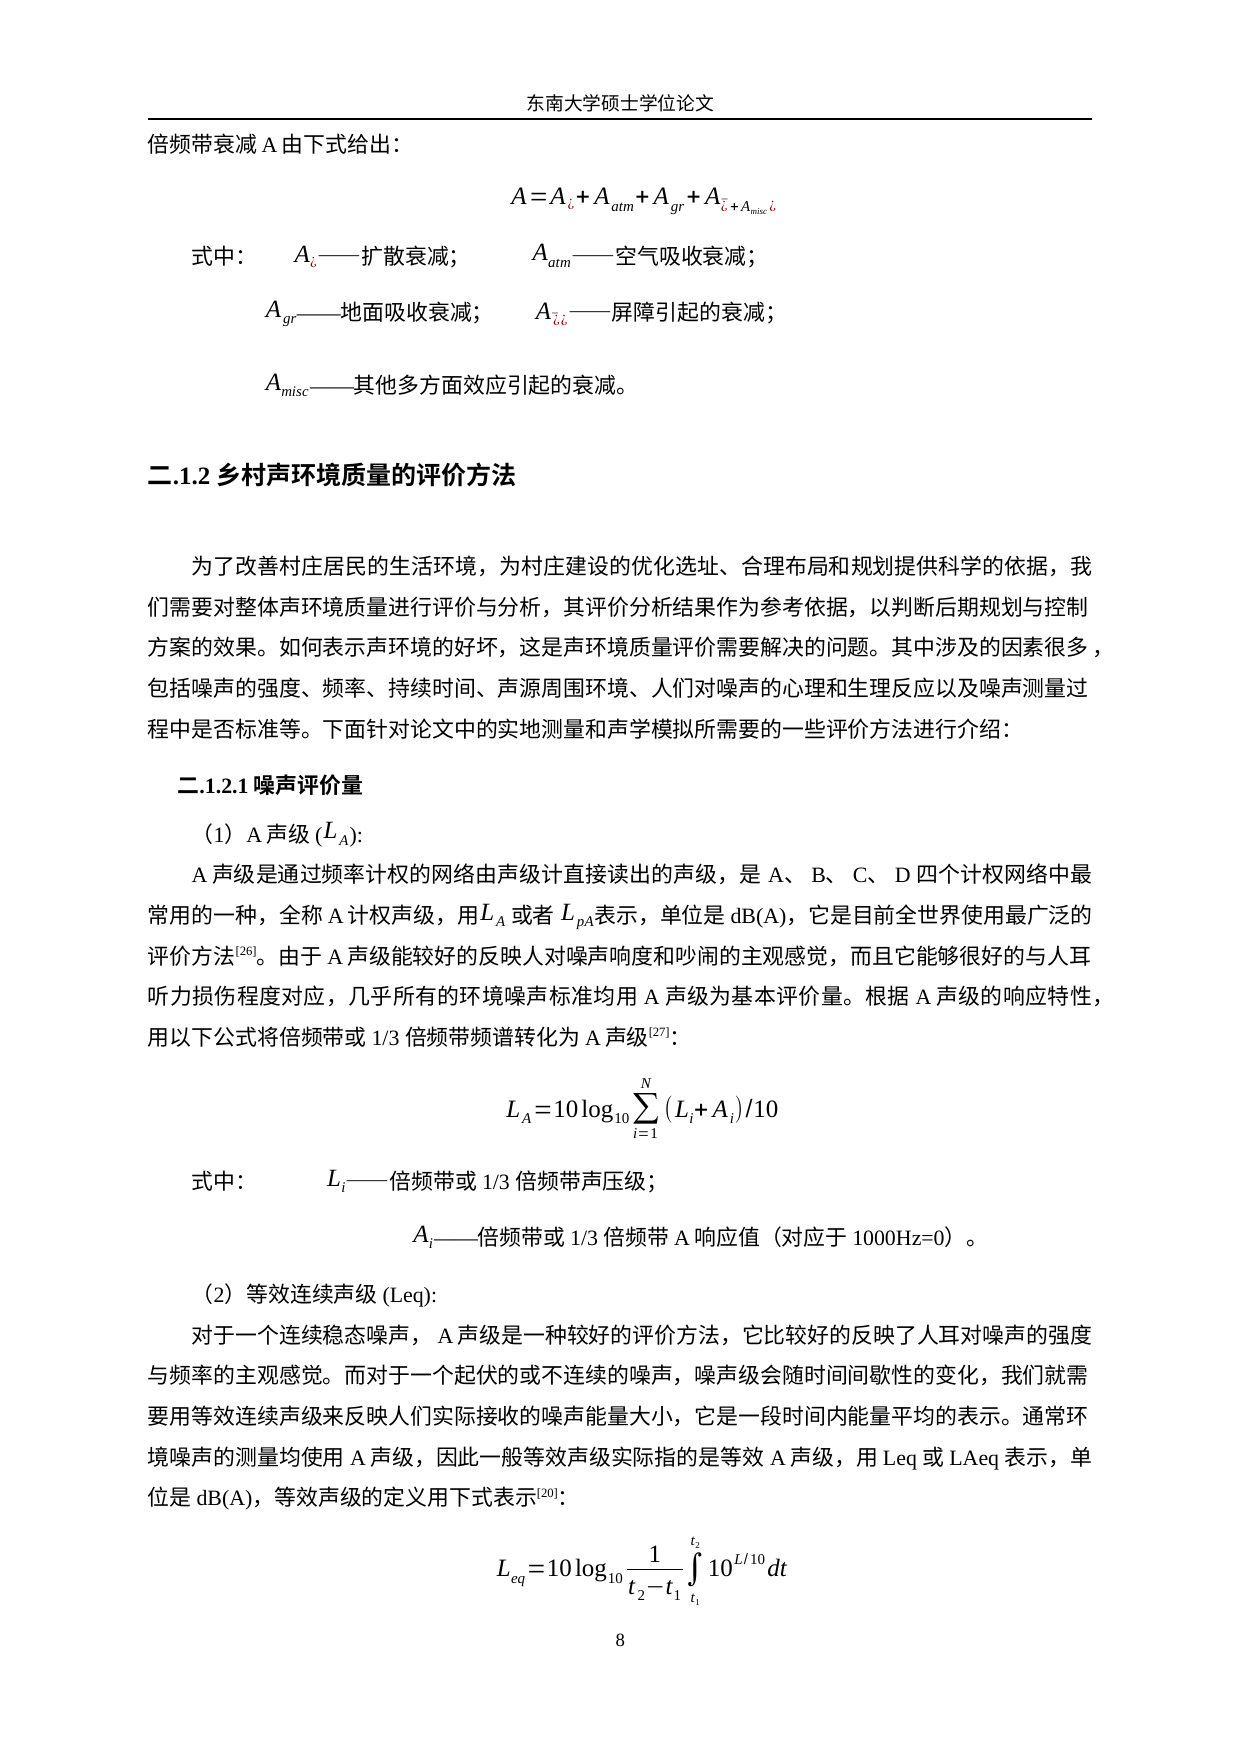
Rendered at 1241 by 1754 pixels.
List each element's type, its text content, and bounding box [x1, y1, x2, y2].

text A 声级是通过频率计权的网络由声级计直接读出的声级，是 A、 B、 C、 D 四个计权网络中最常用的一种，全称 A 计权声级，用 或者 表示，单位是 dB(A)，它是目前全世界使用最广泛的评价方法[26]。由于 A 声级能较好的反映人对噪声响度和吵闹的主观感觉，而且它能够很好的与人耳听力损伤程度对应，几乎所有的环境噪声标准均用 A 声级为基本评价量。根据 A 声级的响应特性，用以下公式将倍频带或 1/3 倍频带频谱转化为 A 声级[27]： [148, 857, 1092, 1052]
text 对于一个连续稳态噪声， A 声级是一种较好的评价方法，它比较好的反映了人耳对噪声的强度与频率的主观感觉。而对于一个起伏的或不连续的噪声，噪声级会随时间间歇性的变化，我们就需要用等效连续声级来反映人们实际接收的噪声能量大小，它是一段时间内能量平均的表示。通常环境噪声的测量均使用 A 声级，因此一般等效声级实际指的是等效 A 声级，用 Leq 或 LAeq 表示，单位是 dB(A)，等效声级的定义用下式表示[20]： [148, 1317, 1092, 1512]
text 为了改善村庄居民的生活环境，为村庄建设的优化选址、合理布局和规划提供科学的依据，我们需要对整体声环境质量进行评价与分析，其评价分析结果作为参考依据，以判断后期规划与控制方案的效果。如何表示声环境的好坏，这是声环境质量评价需要解决的问题。其中涉及的因素很多，包括噪声的强度、频率、持续时间、声源周围环境、人们对噪声的心理和生理反应以及噪声测量过程中是否标准等。下面针对论文中的实地测量和声学模拟所需要的一些评价方法进行介绍： [148, 549, 1092, 744]
text ——倍频带或 1/3 倍频带 A 响应值（对应于 1000Hz=0）。 [148, 1204, 1092, 1269]
text ——其他多方面效应引起的衰减。 [148, 352, 1092, 417]
text 乡村声环境质量的评价方法 [148, 441, 1092, 506]
text （1）A 声级 (): [148, 817, 1092, 849]
text ——地面吸收衰减； ——屏障引起的衰减； [148, 279, 1092, 344]
text 式中： ——扩散衰减； ——空气吸收衰减； [148, 238, 1092, 271]
text 噪声评价量 [177, 768, 1092, 800]
text （2）等效连续声级 (Leq): [148, 1277, 1092, 1309]
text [148, 127, 1092, 159]
text 式中： ——倍频带或 1/3 倍频带声压级； [148, 1164, 1092, 1196]
